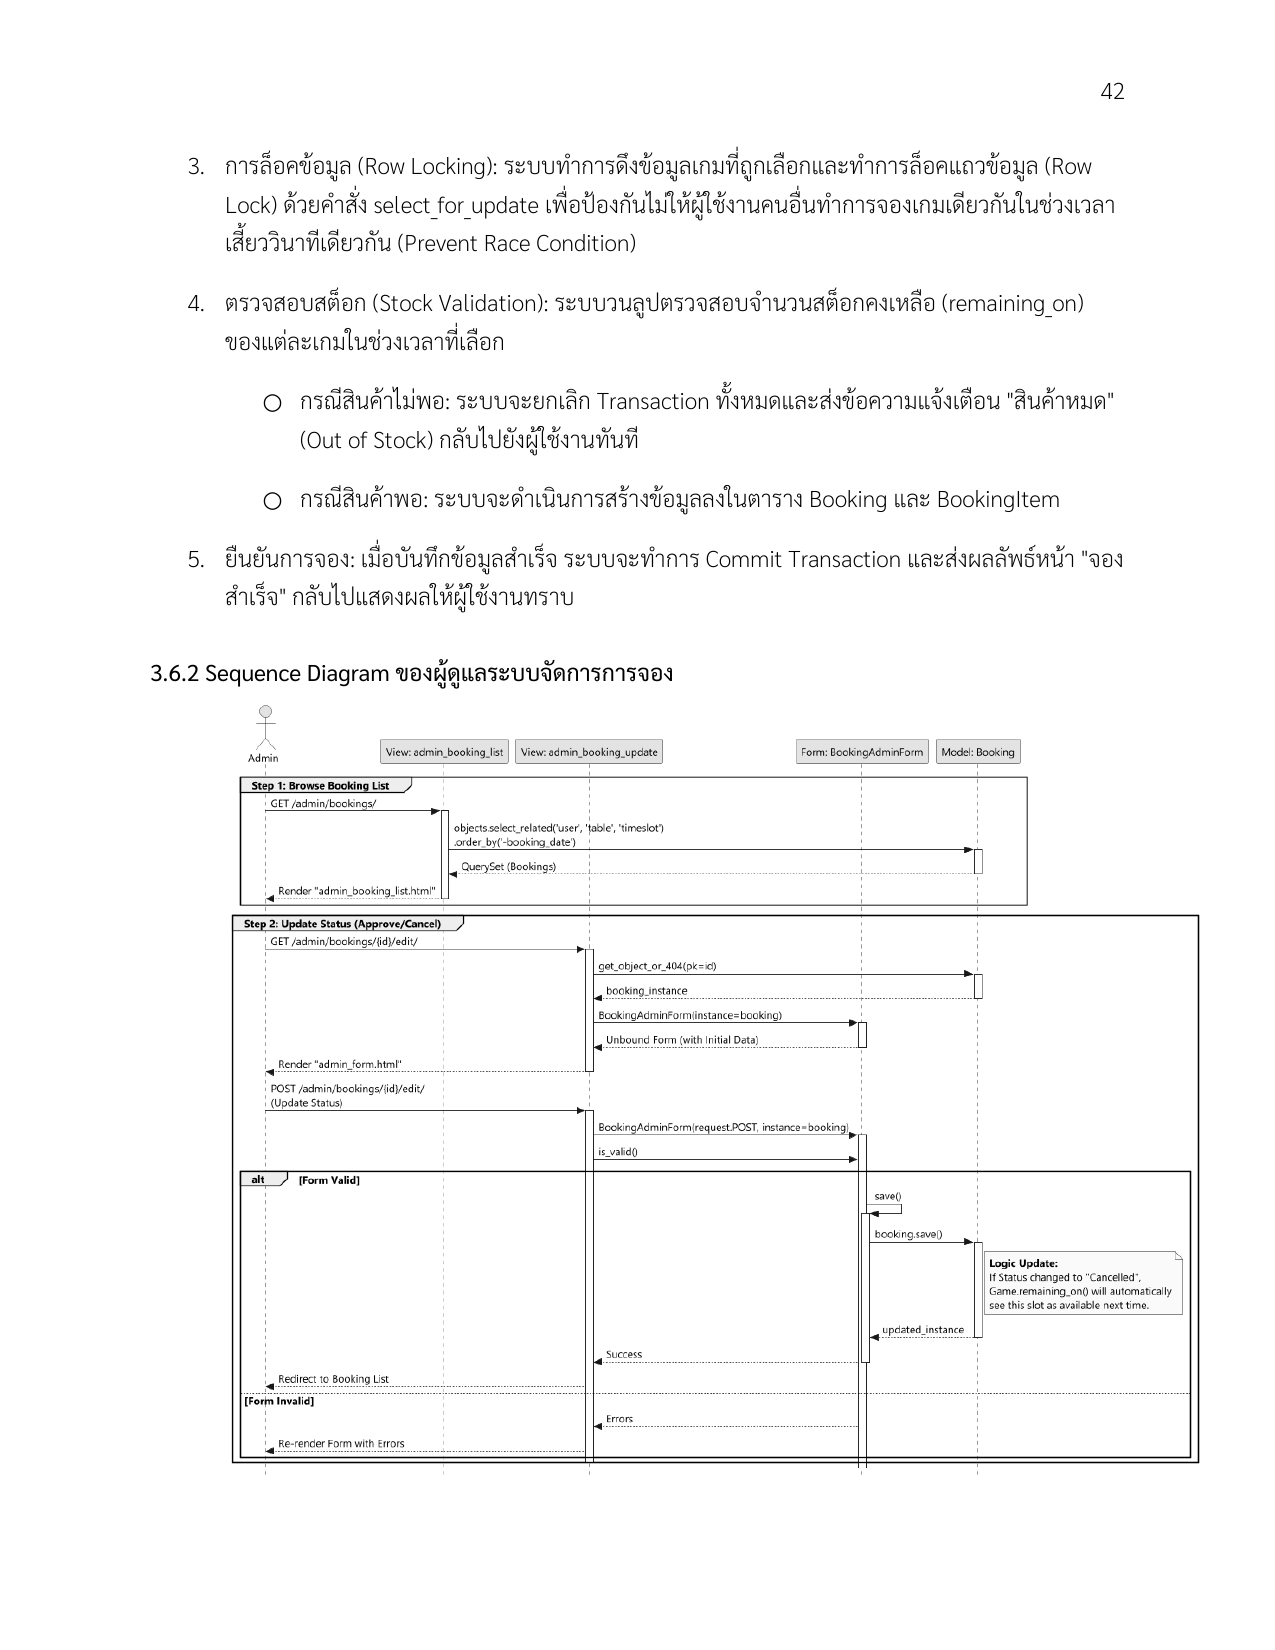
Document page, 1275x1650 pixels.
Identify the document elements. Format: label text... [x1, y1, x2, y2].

subtitle 3.6.2 Sequence Diagram ของผู้ดูแลระบบจัดการการจอง [150, 657, 1125, 687]
list กรณีสินค้าไม่พอ: ระบบจะยกเลิก Transaction ทั้งหมดและส่งข้อความแจ้งเตือน "สินค้าหมด" (Out of Stock) กลับไปยังผู้ใช้งานทันที [262, 385, 1125, 453]
list ยืนยันการจอง: เมื่อบันทึกข้อมูลสำเร็จ ระบบจะทำการ Commit Transaction และส่งผลลัพธ์หน้า "จองสำเร็จ" กลับไปแสดงผลให้ผู้ใช้งานทราบ [187, 542, 1125, 611]
list การล็อคข้อมูล (Row Locking): ระบบทำการดึงข้อมูลเกมที่ถูกเลือกและทำการล็อคแถวข้อมูล (Row Lock) ด้วยคำสั่ง select_for_update เพื่อป้องกันไม่ให้ผู้ใช้งานคนอื่นทำการจองเกมเดียวกันในช่วงเวลาเสี้ยววินาทีเดียวกัน (Prevent Race Condition) [187, 150, 1125, 257]
picture [225, 702, 1200, 1479]
list ตรวจสอบสต็อก (Stock Validation): ระบบวนลูปตรวจสอบจำนวนสต็อกคงเหลือ (remaining_on) ของแต่ละเกมในช่วงเวลาที่เลือก [187, 287, 1125, 355]
list กรณีสินค้าพอ: ระบบจะดำเนินการสร้างข้อมูลลงในตาราง Booking และ BookingItem [262, 483, 1125, 513]
